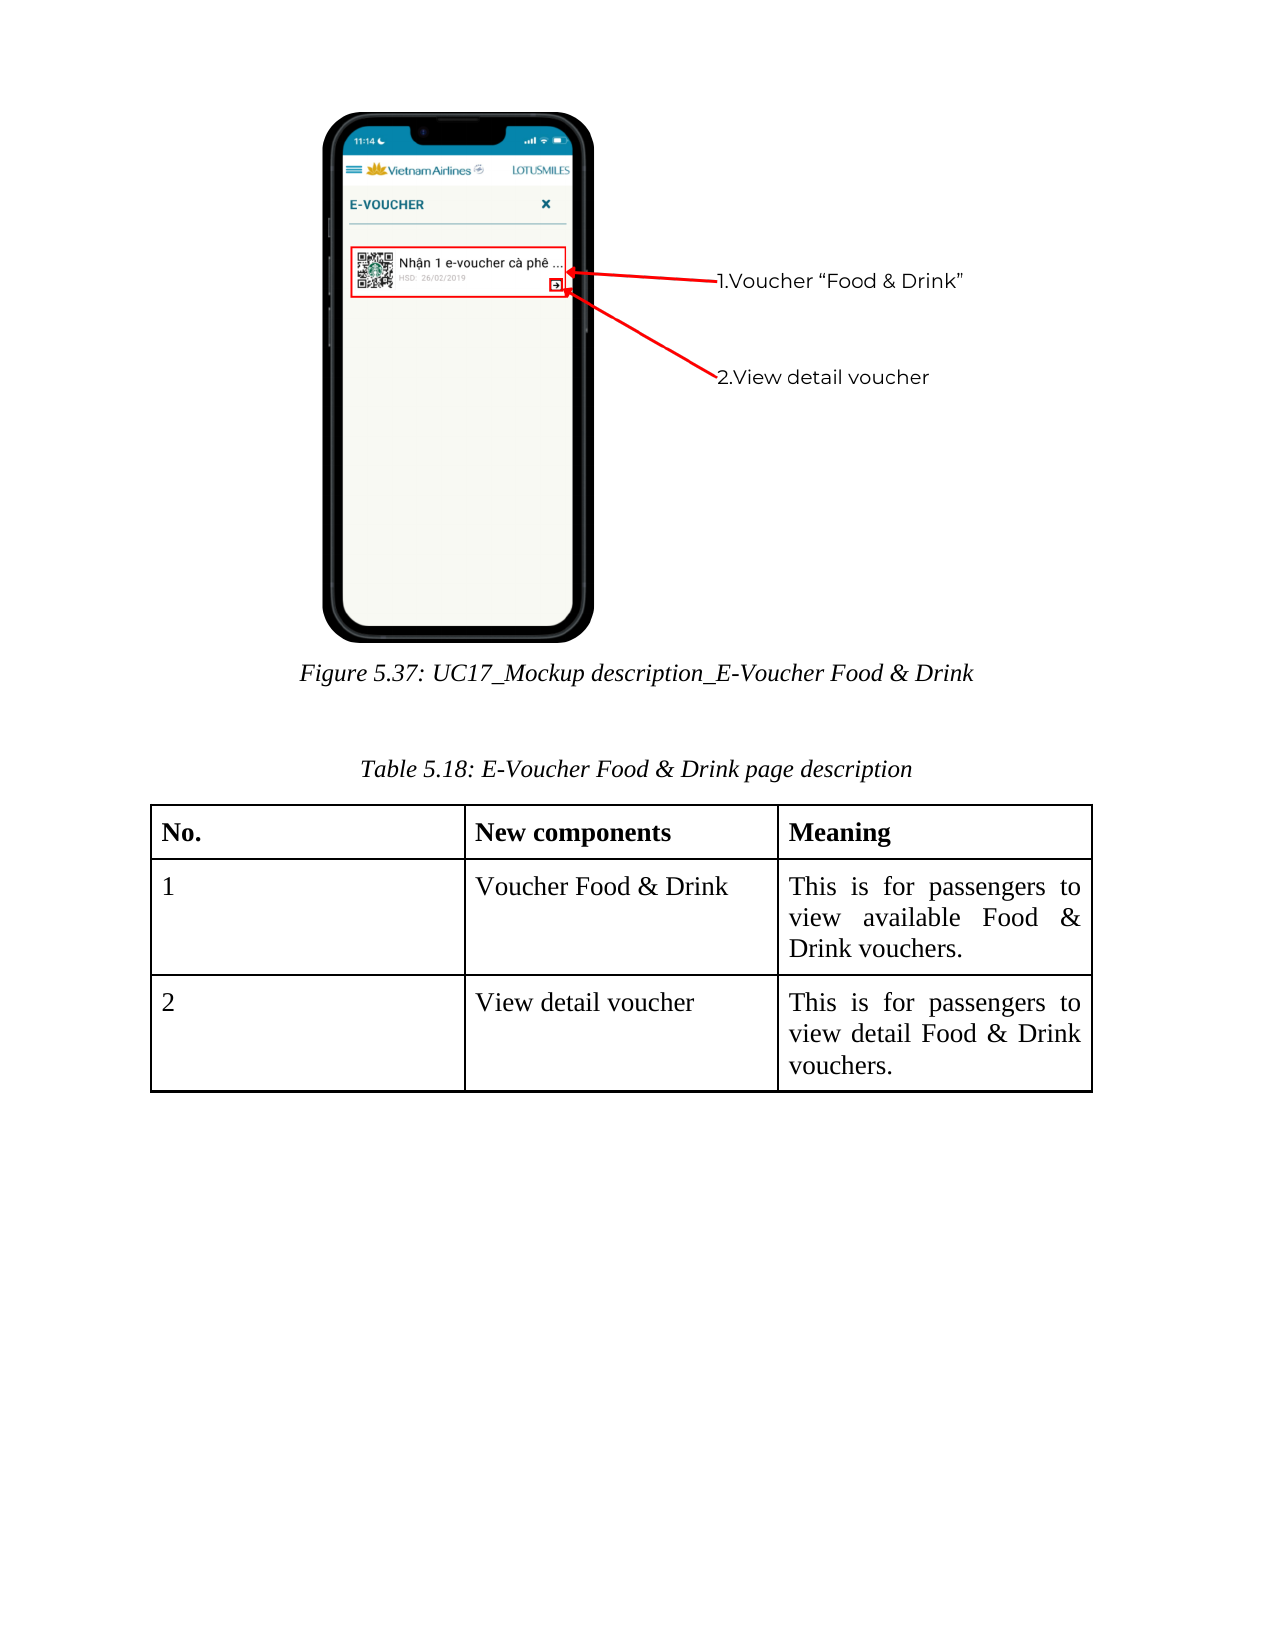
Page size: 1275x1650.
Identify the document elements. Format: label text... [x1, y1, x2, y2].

text Figure 5.37: UC17_Mockup description_E-Voucher Food & Drink [150, 658, 1125, 686]
table_cell 2 [152, 976, 464, 1090]
picture [307, 112, 968, 643]
table_header Meaning [779, 806, 1091, 858]
table_cell Voucher Food & Drink [466, 860, 777, 974]
text Table 5.18: E-Voucher Food & Drink page description [150, 754, 1125, 783]
table_header No. [152, 806, 464, 858]
table_cell This is for passengers to view detail Food & Drink vouchers. [779, 976, 1091, 1090]
table_cell 1 [152, 860, 464, 974]
table_cell This is for passengers to view available Food & Drink vouchers. [779, 860, 1091, 974]
table_header New components [466, 806, 777, 858]
table_cell View detail voucher [466, 976, 777, 1090]
